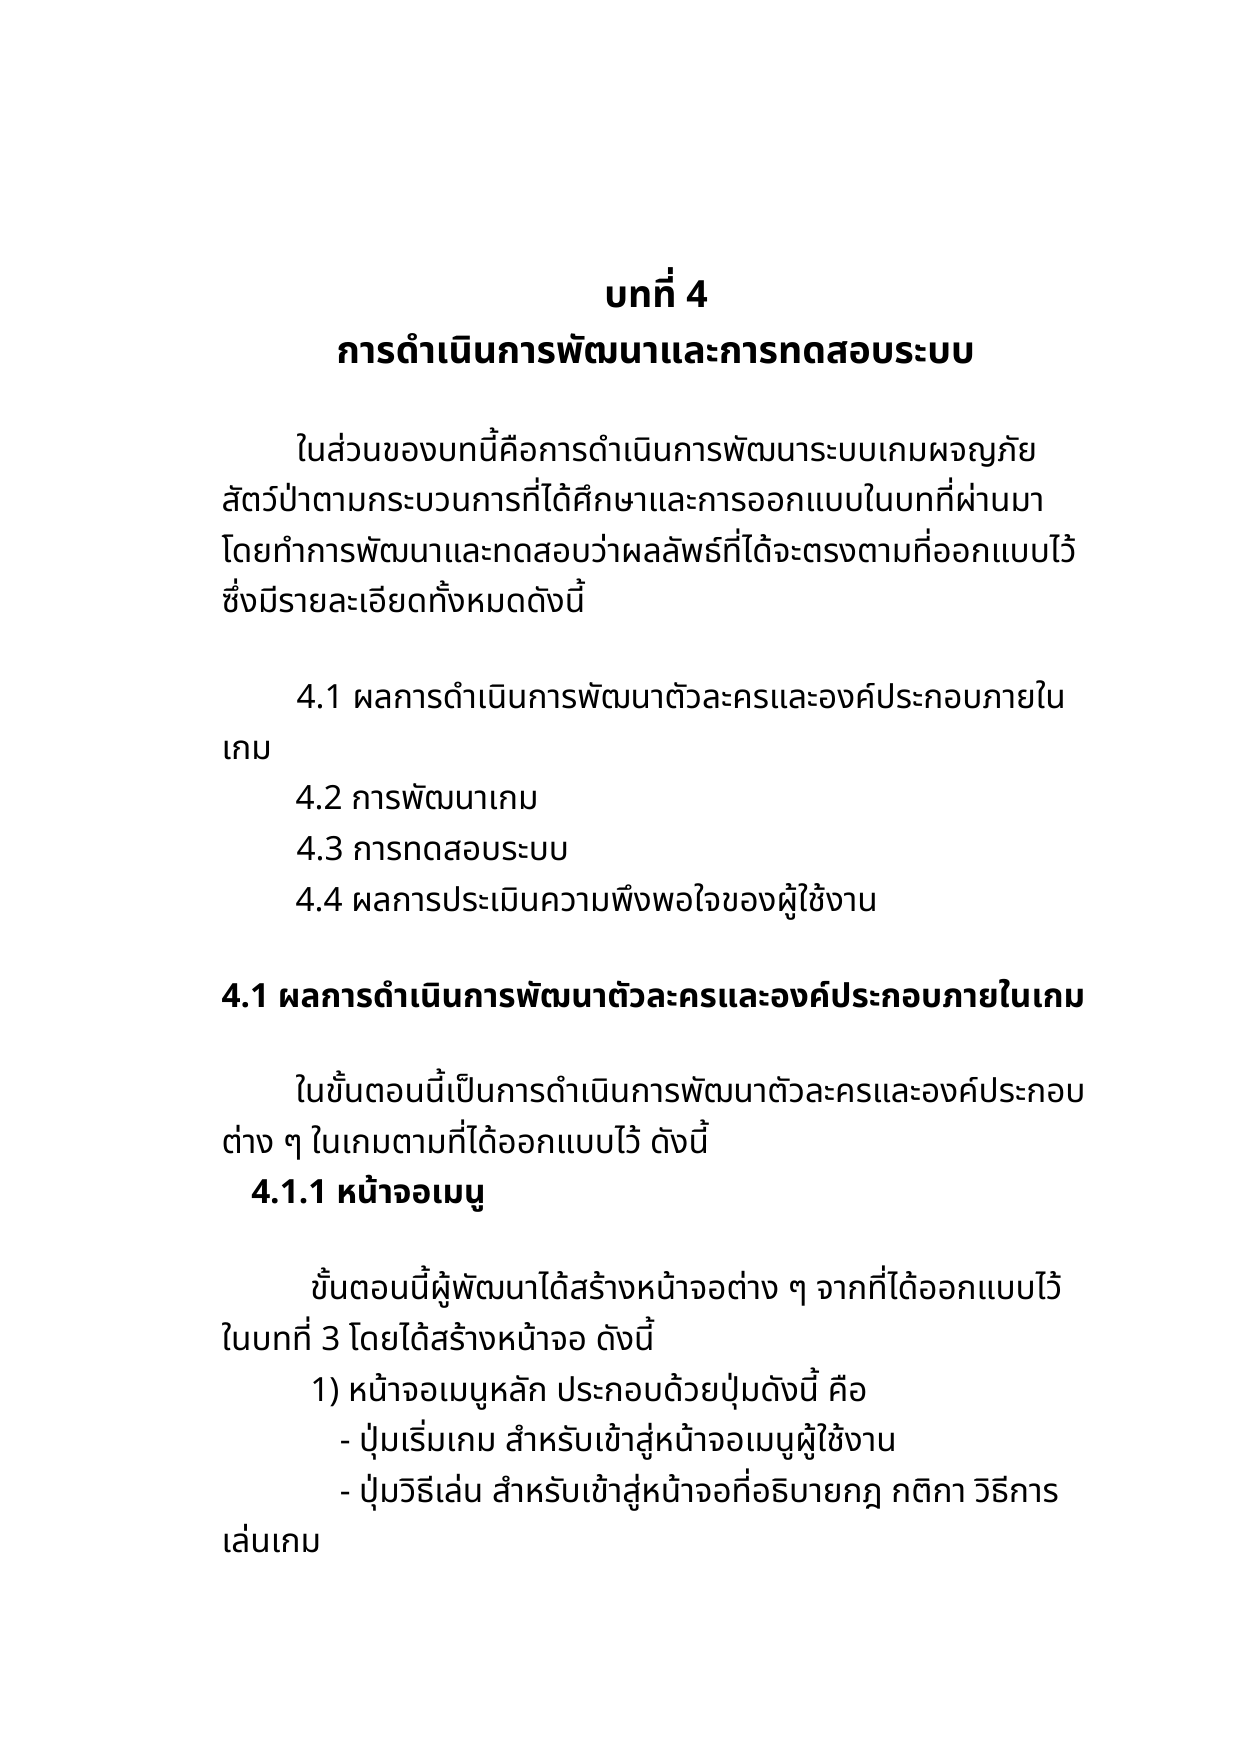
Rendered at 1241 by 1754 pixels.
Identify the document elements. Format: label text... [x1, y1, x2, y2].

text ขั้นตอนนี้ผู้พัฒนาได้สร้างหน้าจอต่าง ๆ จากที่ได้ออกแบบไว้ในบทที่ 3 โดยได้สร้างหน้าจอ ดังนี้ [221, 1264, 1090, 1365]
text บทที่ 4 [221, 267, 1090, 324]
text 4.1 ผลการดำเนินการพัฒนาตัวละครและองค์ประกอบภายในเกม [221, 673, 1090, 774]
text 1) หน้าจอเมนูหลัก ประกอบด้วยปุ่มดังนี้ คือ [221, 1365, 1090, 1416]
text - ปุ่มเริ่มเกม สำหรับเข้าสู่หน้าจอเมนูผู้ใช้งาน [221, 1416, 1090, 1467]
text 4.2 การพัฒนาเกม [221, 774, 1090, 825]
text 4.4 ผลการประเมินความพึงพอใจของผู้ใช้งาน [221, 875, 1090, 926]
text 4.1 ผลการดำเนินการพัฒนาตัวละครและองค์ประกอบภายในเกม [221, 971, 1090, 1022]
text ในส่วนของบทนี้คือการดำเนินการพัฒนาระบบเกมผจญภัยสัตว์ป่าตามกระบวนการที่ได้ศึกษาและการออกแบบในบทที่ผ่านมา โดยทำการพัฒนาและทดสอบว่าผลลัพธ์ที่ได้จะตรงตามที่ออกแบบไว้ ซึ่งมีรายละเอียดทั้งหมดดังนี้ [221, 426, 1090, 628]
text ในขั้นตอนนี้เป็นการดำเนินการพัฒนาตัวละครและองค์ประกอบต่าง ๆ ในเกมตามที่ได้ออกแบบไว้ ดังนี้ [221, 1067, 1090, 1168]
text 4.3 การทดสอบระบบ [221, 825, 1090, 875]
text 4.1.1 หน้าจอเมนู [221, 1168, 1090, 1219]
text - ปุ่มวิธีเล่น สำหรับเข้าสู่หน้าจอที่อธิบายกฎ กติกา วิธีการเล่นเกม [221, 1467, 1090, 1568]
text การดำเนินการพัฒนาและการทดสอบระบบ [221, 324, 1090, 381]
